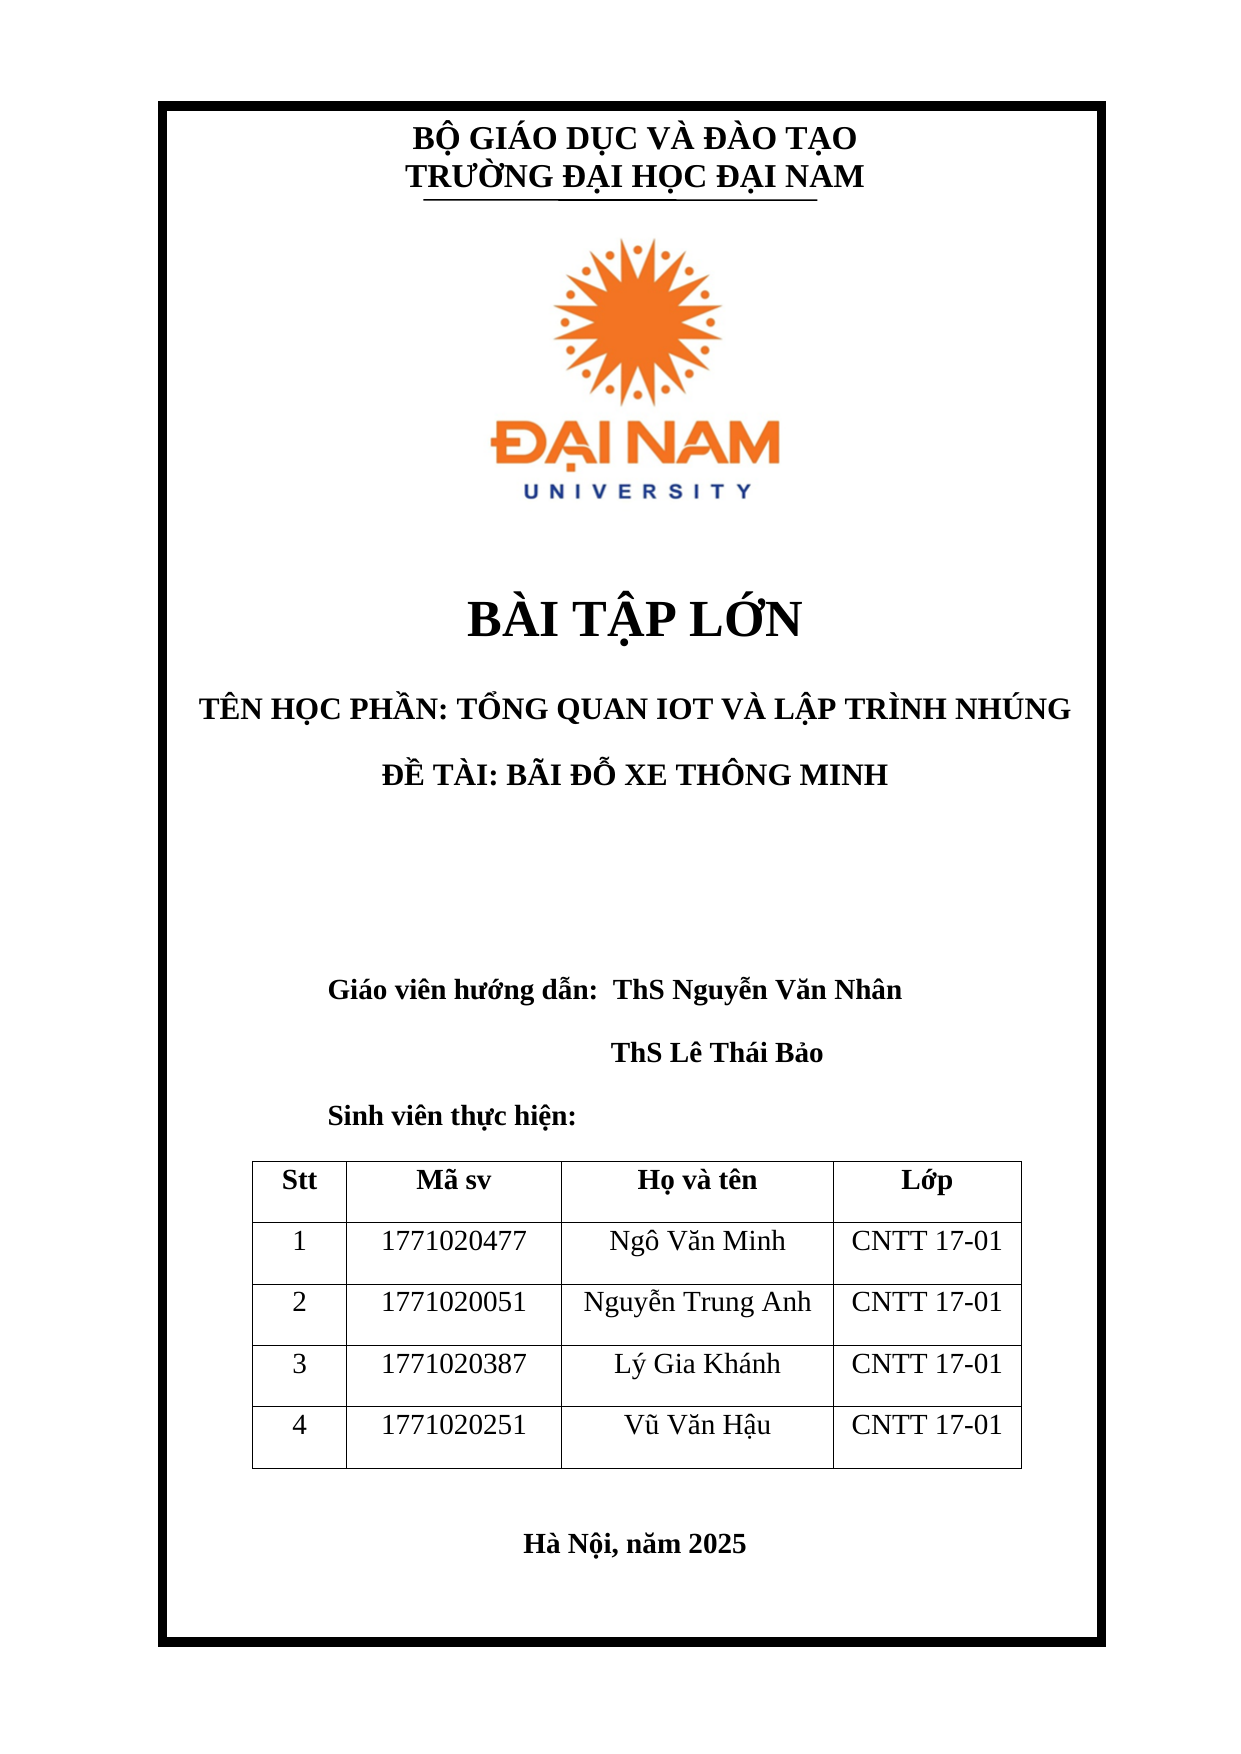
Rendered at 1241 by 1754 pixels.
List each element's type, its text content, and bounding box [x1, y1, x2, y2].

table_cell CNTT 17-01 [834, 1223, 1021, 1283]
table_cell CNTT 17-01 [834, 1285, 1021, 1345]
text Giáo viên hướng dẫn: ThS Nguyễn Văn Nhân [252, 972, 1092, 1006]
table_cell 4 [253, 1407, 346, 1467]
text Sinh viên thực hiện: [252, 1098, 1092, 1131]
table_header Mã sv [347, 1162, 561, 1222]
table_cell 3 [253, 1346, 346, 1406]
text Hà Nội, năm 2025 [177, 1527, 1092, 1560]
table_cell Nguyễn Trung Anh [562, 1285, 833, 1345]
table_cell Lý Gia Khánh [562, 1346, 833, 1406]
text TÊN HỌC PHẦN: TỔNG QUAN IOT VÀ LẬP TRÌNH NHÚNG [177, 690, 1092, 726]
table_cell 1 [253, 1223, 346, 1283]
text TRƯỜNG ĐẠI HỌC ĐẠI NAM [177, 156, 1092, 195]
table_cell 2 [253, 1285, 346, 1345]
picture [451, 194, 819, 561]
table_cell 1771020051 [347, 1285, 561, 1345]
table_cell 1771020477 [347, 1223, 561, 1283]
table_header Lớp [834, 1162, 1021, 1222]
text BỘ GIÁO DỤC VÀ ĐÀO TẠO [177, 118, 1092, 156]
table_cell 1771020387 [347, 1346, 561, 1406]
text ThS Lê Thái Bảo [252, 1035, 1092, 1069]
table_header Họ và tên [562, 1162, 833, 1222]
table_cell CNTT 17-01 [834, 1346, 1021, 1406]
text ĐỀ TÀI: BÃI ĐỖ XE THÔNG MINH [177, 756, 1092, 792]
table_cell 1771020251 [347, 1407, 561, 1467]
table_cell Vũ Văn Hậu [562, 1407, 833, 1467]
text BÀI TẬP LỚN [177, 588, 1092, 648]
table_header Stt [253, 1162, 346, 1222]
table_cell CNTT 17-01 [834, 1407, 1021, 1467]
table_cell Ngô Văn Minh [562, 1223, 833, 1283]
